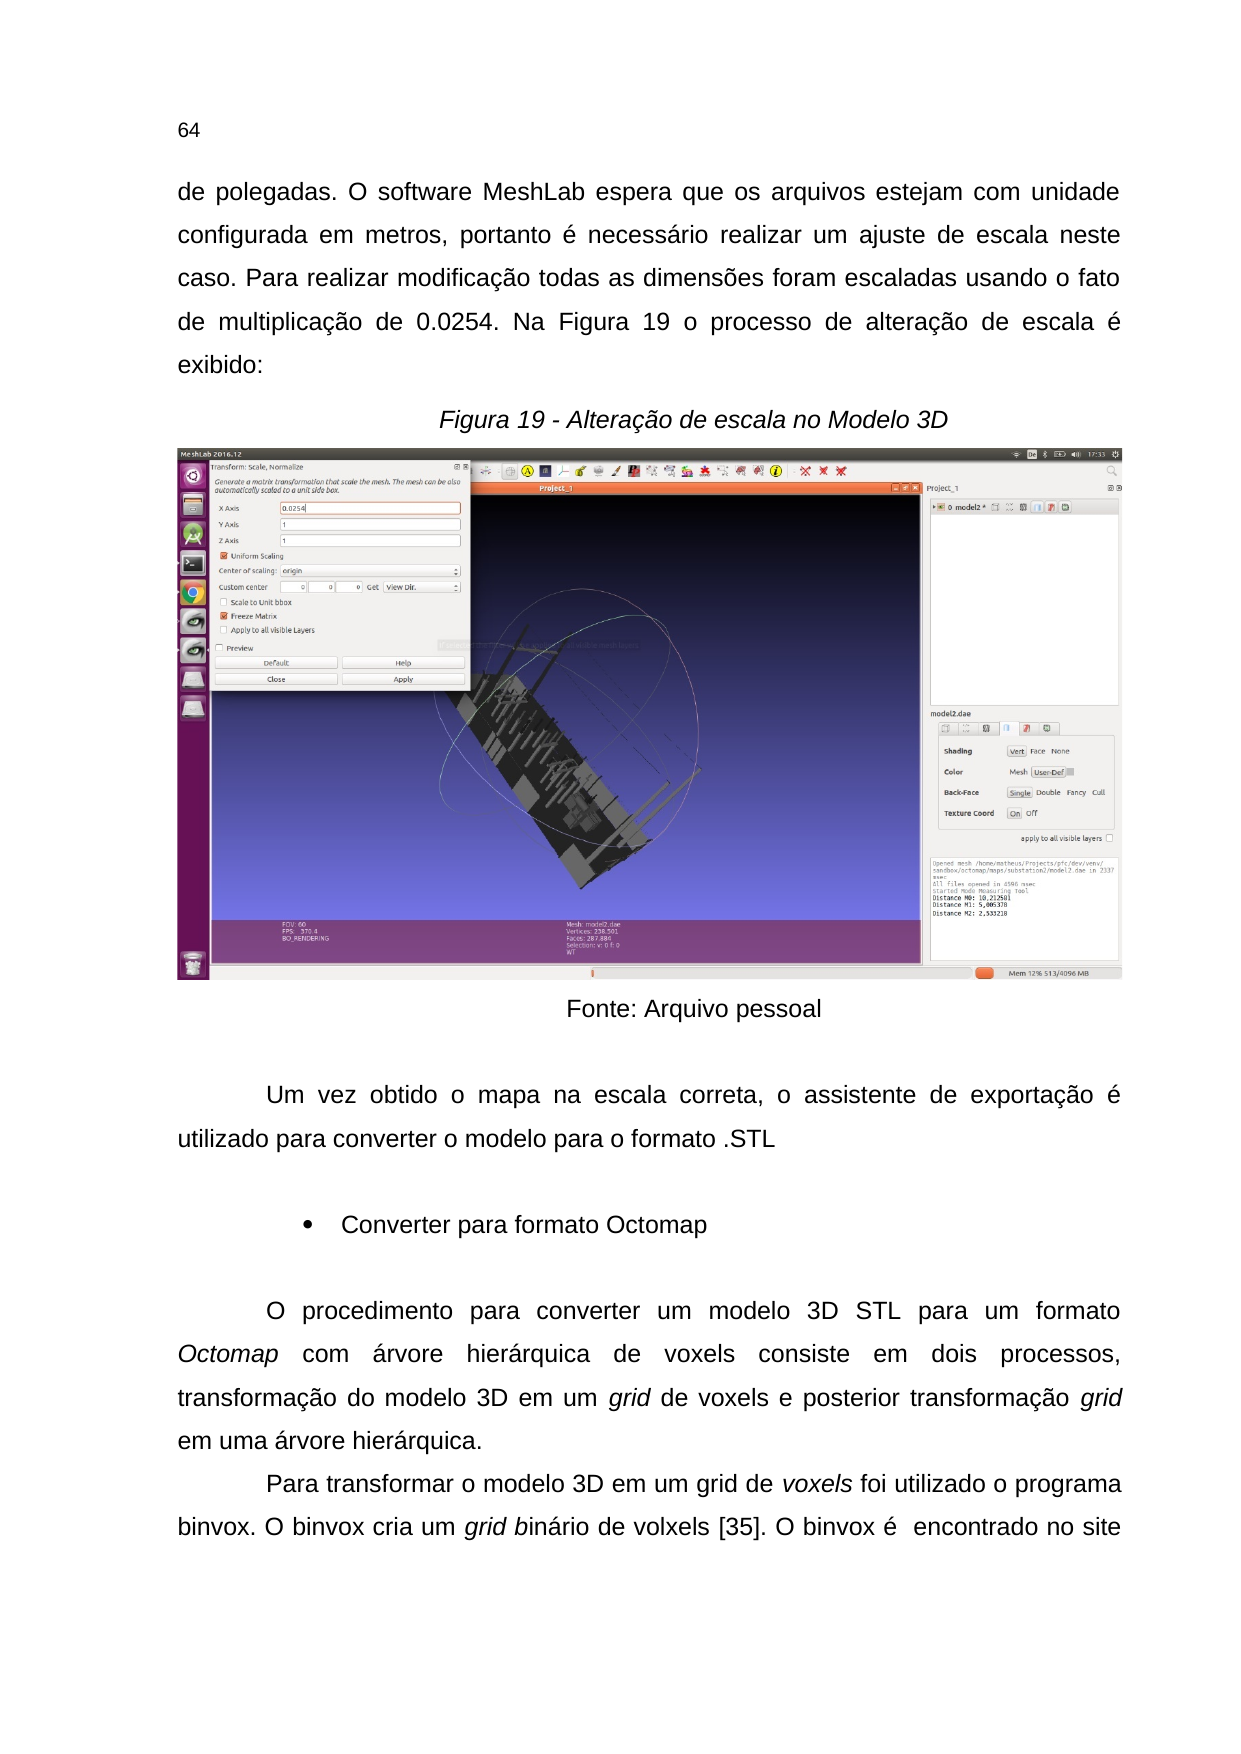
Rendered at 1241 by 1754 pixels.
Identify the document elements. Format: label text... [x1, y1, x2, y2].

text O procedimento para converter um modelo 3D STL para um formato Octomap com árvore hierárquica de voxels consiste em dois processos, transformação do modelo 3D em um grid de voxels e posterior transformação grid em uma árvore hierárquica. [177, 1296, 1122, 1454]
text Fonte: Arquivo pessoal [177, 994, 1122, 1023]
picture [177, 448, 1123, 980]
list Converter para formato Octomap [303, 1210, 1122, 1239]
text Um vez obtido o mapa na escala correta, o assistente de exportação é utilizado para converter o modelo para o formato .STL [177, 1081, 1122, 1152]
text Figura - Alteração de escala no Modelo 3D [177, 405, 1122, 434]
